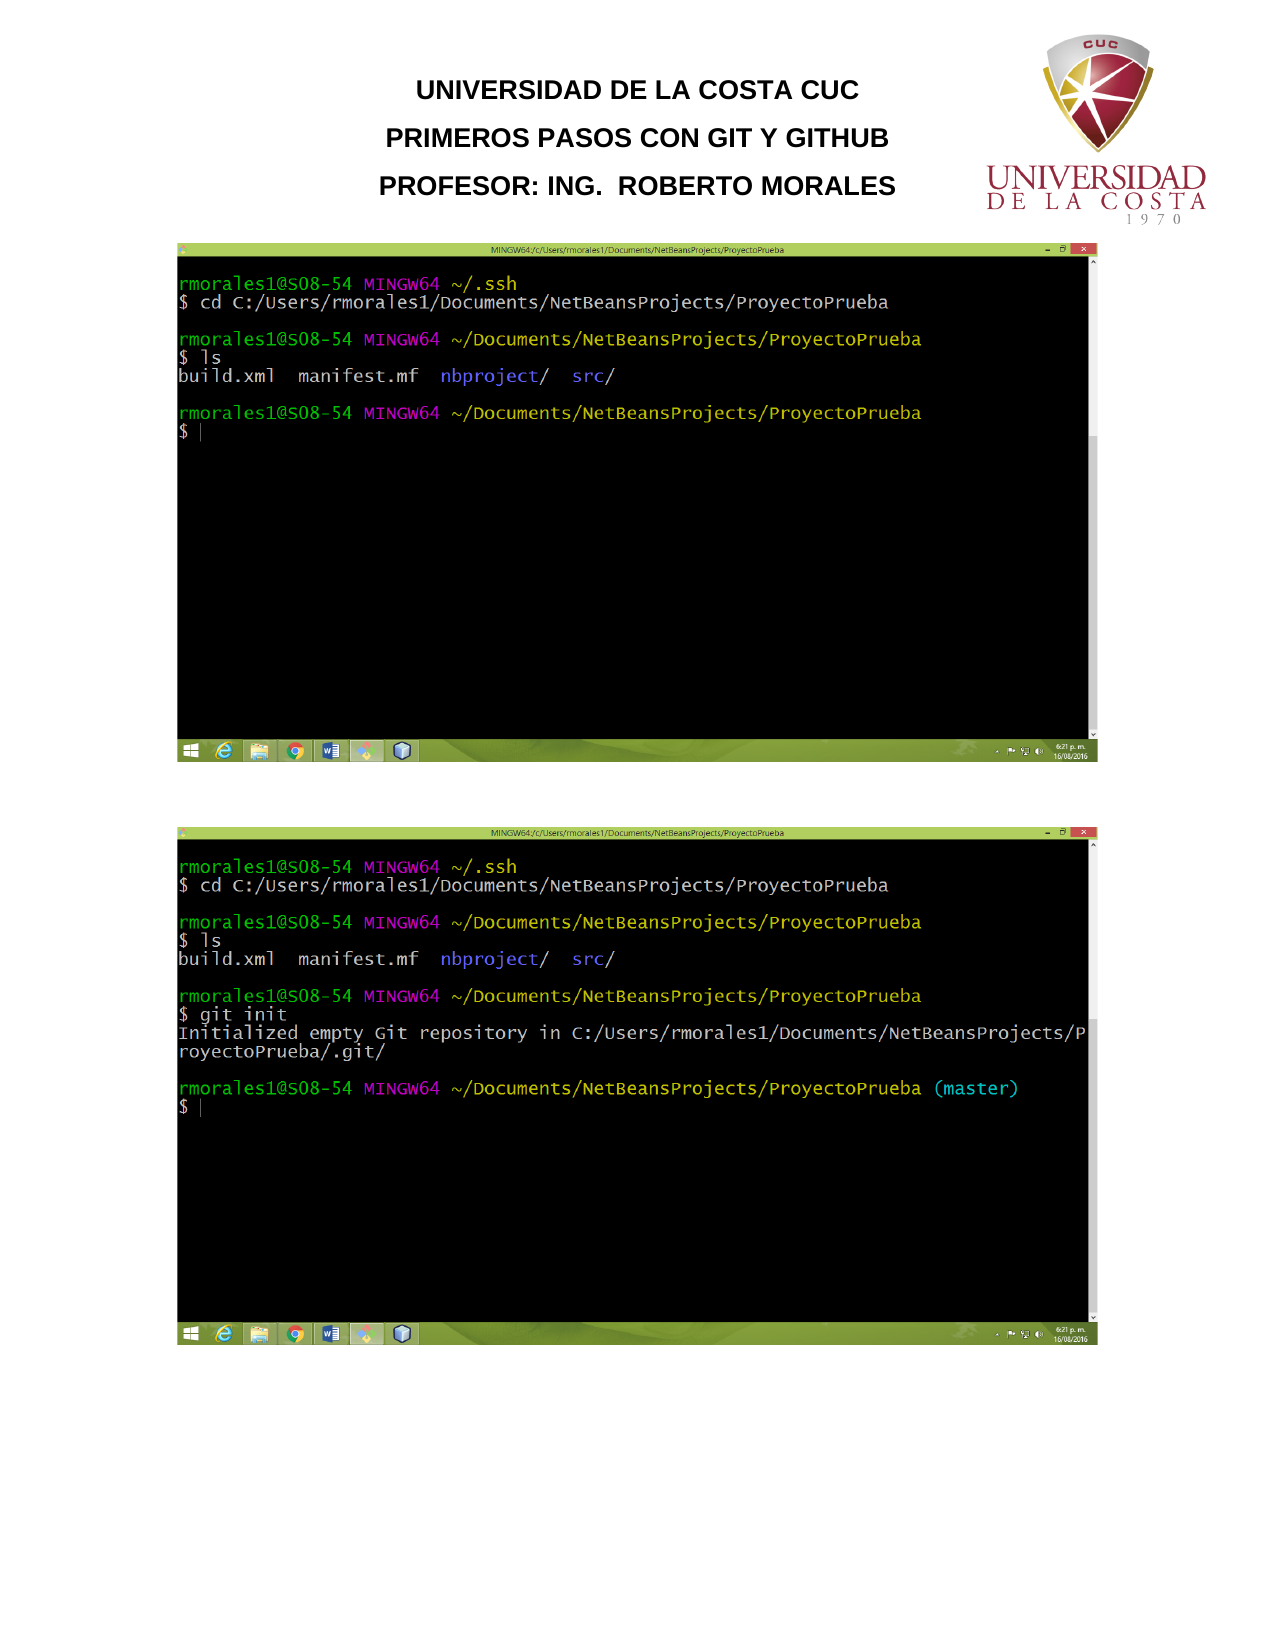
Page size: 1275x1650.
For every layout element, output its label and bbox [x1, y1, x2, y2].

picture [177, 827, 1098, 1345]
picture [983, 16, 1209, 242]
picture [177, 243, 1098, 762]
